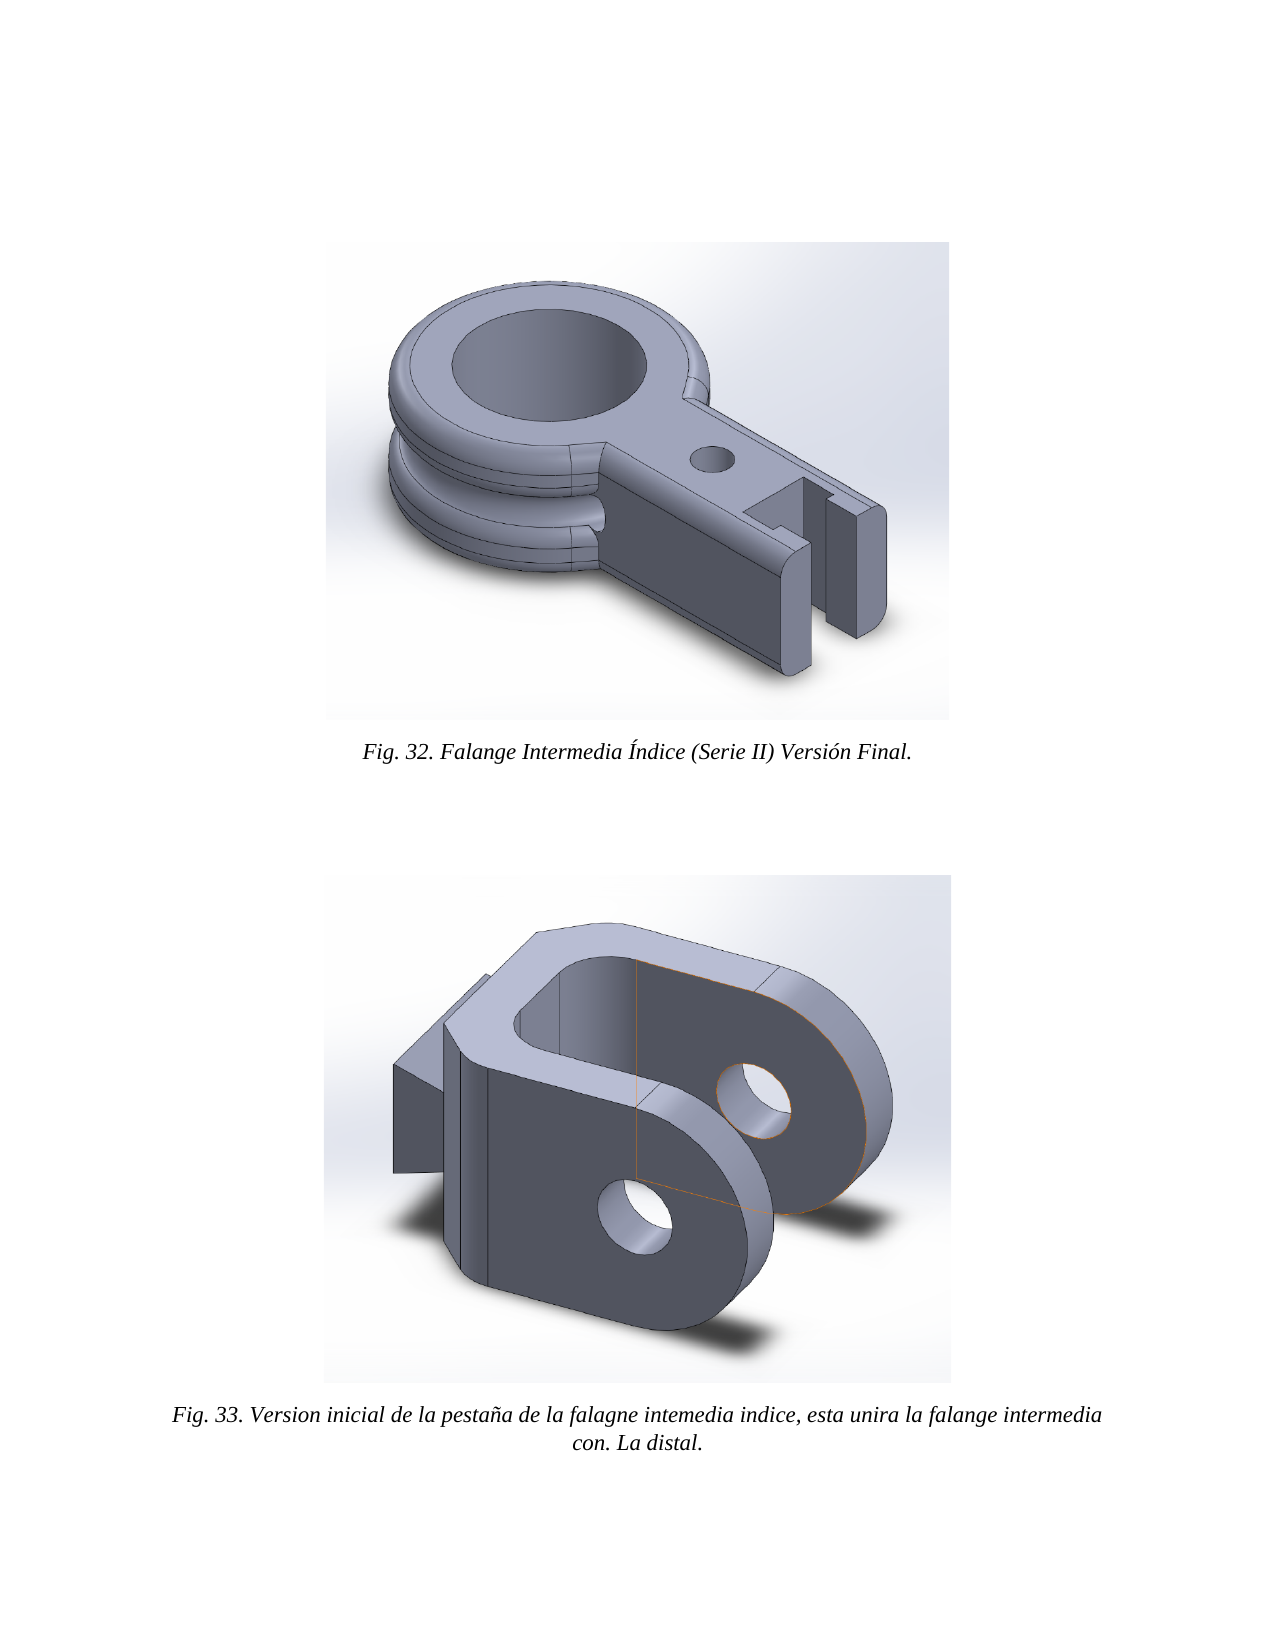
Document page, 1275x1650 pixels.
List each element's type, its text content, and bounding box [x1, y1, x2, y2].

text Fig. 33. Version inicial de la pestaña de la falagne intemedia indice, esta unira la falange intermedia con. La distal. [150, 1401, 1125, 1455]
picture [325, 242, 950, 720]
picture [323, 875, 952, 1383]
text Fig. 32. Falange Intermedia Índice (Serie II) Versión Final. [150, 738, 1125, 764]
